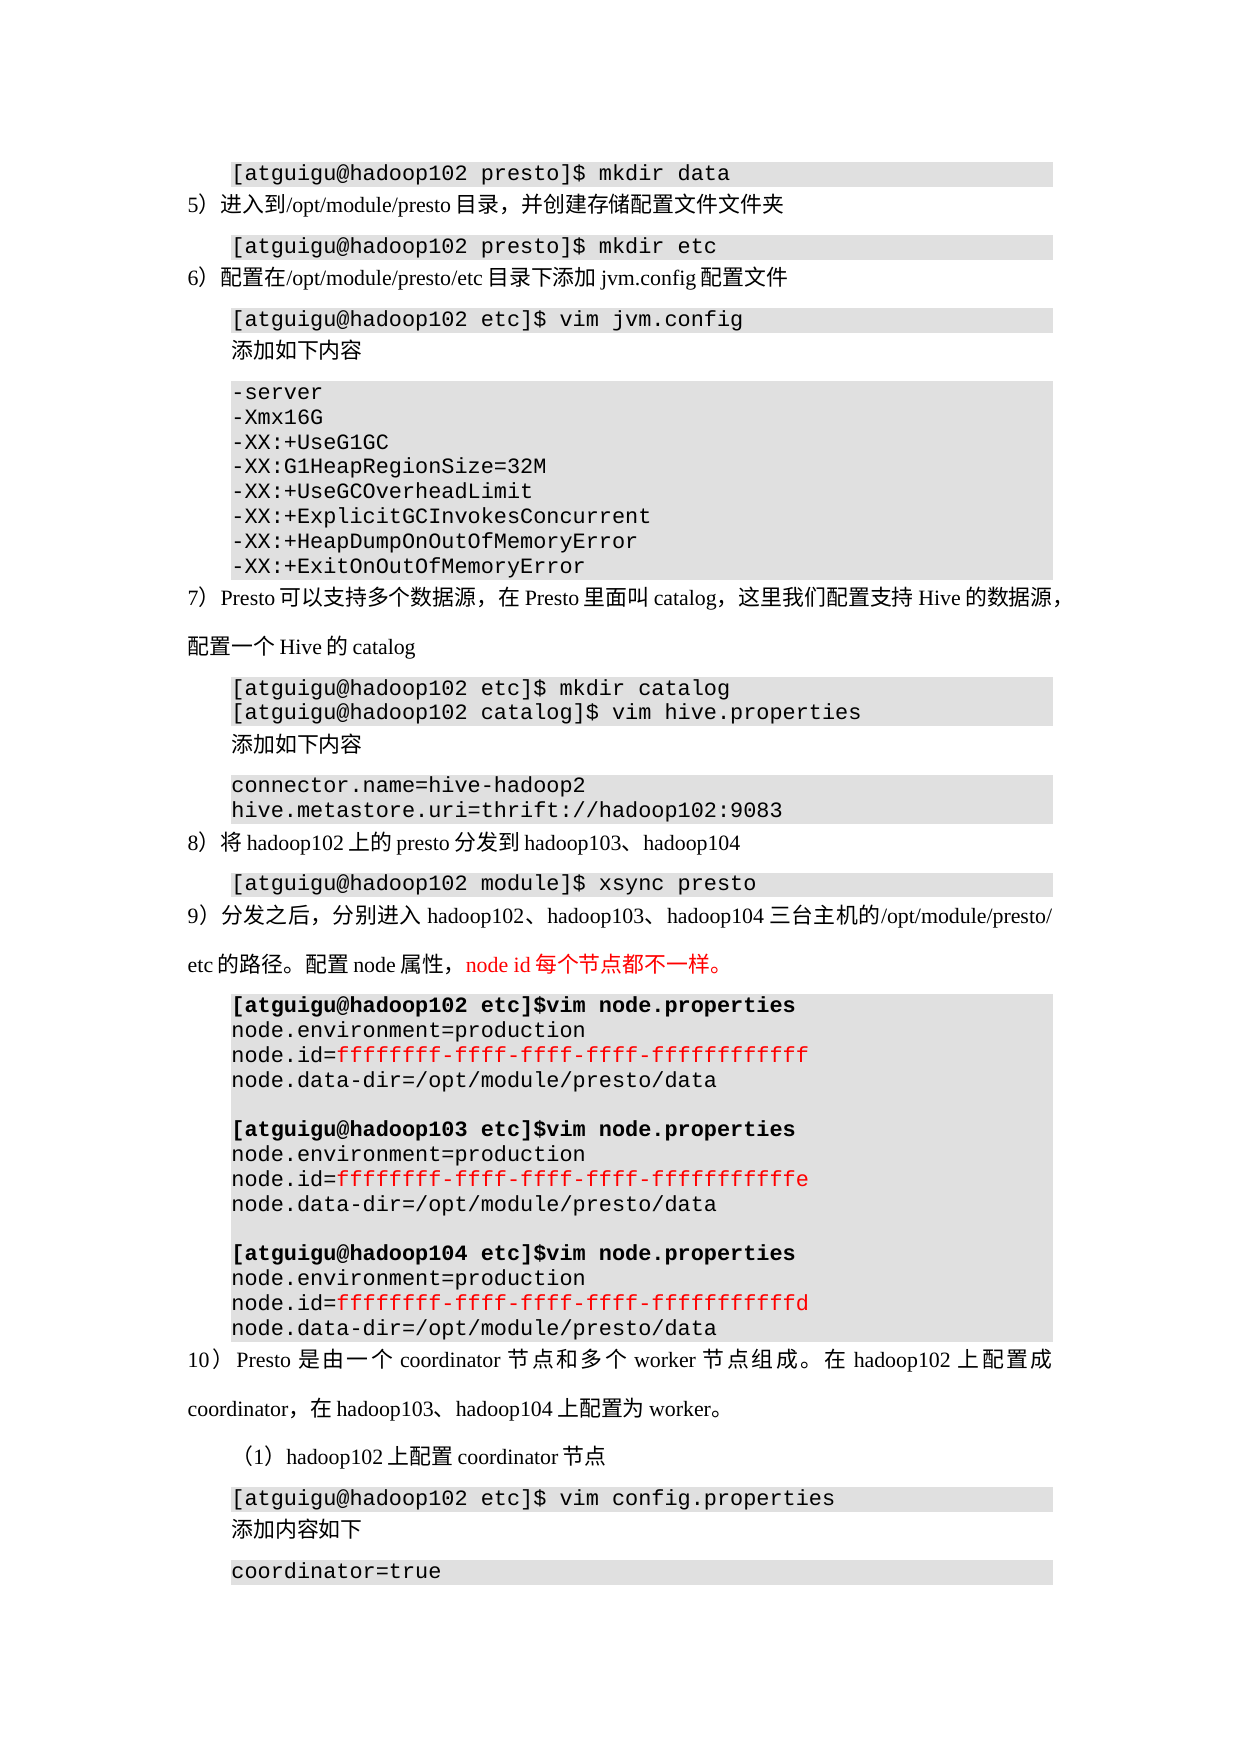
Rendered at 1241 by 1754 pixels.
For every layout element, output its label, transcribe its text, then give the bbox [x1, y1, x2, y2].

text node.environment=production [231, 1267, 1053, 1292]
text -XX:+ExitOnOutOfMemoryError [231, 555, 1053, 580]
text 8）将hadoop102上的presto分发到hadoop103、hadoop104 [187, 824, 1053, 857]
text -server [231, 381, 1053, 406]
text -XX:G1HeapRegionSize=32M [231, 456, 1053, 481]
text [atguigu@hadoop102 presto]$ mkdir data [231, 162, 1053, 187]
text -XX:+UseGCOverheadLimit [231, 481, 1053, 505]
text node.environment=production [231, 1019, 1053, 1044]
text [atguigu@hadoop102 catalog]$ vim hive.properties [231, 702, 1053, 726]
text node.id=ffffffff-ffff-ffff-ffff-fffffffffffe [231, 1168, 1053, 1193]
text -XX:+ExplicitGCInvokesConcurrent [231, 505, 1053, 530]
text -XX:+HeapDumpOnOutOfMemoryError [231, 530, 1053, 555]
text 10）Presto是由一个coordinator节点和多个worker节点组成。在hadoop102上配置成coordinator，在hadoop103、hadoop104上配置为worker。 [187, 1342, 1053, 1423]
text [atguigu@hadoop102 etc]$ vim jvm.config [231, 308, 1053, 333]
text node.data-dir=/opt/module/presto/data [231, 1069, 1053, 1094]
text 5）进入到/opt/module/presto目录，并创建存储配置文件文件夹 [187, 187, 1053, 219]
text 9）分发之后，分别进入hadoop102、hadoop103、hadoop104三台主机的/opt/module/presto/etc的路径。配置node属性，node id每个节点都不一样。 [187, 897, 1053, 979]
text -XX:+UseG1GC [231, 431, 1053, 456]
text node.data-dir=/opt/module/presto/data [231, 1193, 1053, 1218]
text node.environment=production [231, 1143, 1053, 1168]
text node.id=ffffffff-ffff-ffff-ffff-ffffffffffff [231, 1044, 1053, 1069]
text [atguigu@hadoop102 etc]$ mkdir catalog [231, 677, 1053, 702]
text 添加如下内容 [187, 333, 1053, 366]
text node.data-dir=/opt/module/presto/data [231, 1317, 1053, 1342]
text [atguigu@hadoop102 module]$ xsync presto [231, 873, 1053, 897]
text 6）配置在/opt/module/presto/etc目录下添加jvm.config配置文件 [187, 260, 1053, 292]
text [atguigu@hadoop102 etc]$ vim config.properties [231, 1487, 1053, 1512]
text node.id=ffffffff-ffff-ffff-ffff-fffffffffffd [231, 1292, 1053, 1317]
text [atguigu@hadoop103 etc]$vim node.properties [231, 1118, 1053, 1143]
text [atguigu@hadoop104 etc]$vim node.properties [231, 1242, 1053, 1267]
text 添加如下内容 [187, 726, 1053, 759]
text [atguigu@hadoop102 presto]$ mkdir etc [231, 235, 1053, 260]
text -Xmx16G [231, 406, 1053, 431]
text 7）Presto可以支持多个数据源，在Presto里面叫catalog，这里我们配置支持Hive的数据源，配置一个Hive的catalog [187, 580, 1053, 661]
text [atguigu@hadoop102 etc]$vim node.properties [231, 994, 1053, 1019]
text connector.name=hive-hadoop2 [231, 775, 1053, 799]
text hive.metastore.uri=thrift://hadoop102:9083 [231, 799, 1053, 824]
text 添加内容如下 [187, 1512, 1053, 1544]
text （1）hadoop102上配置coordinator节点 [187, 1439, 1053, 1471]
text coordinator=true [231, 1560, 1053, 1585]
